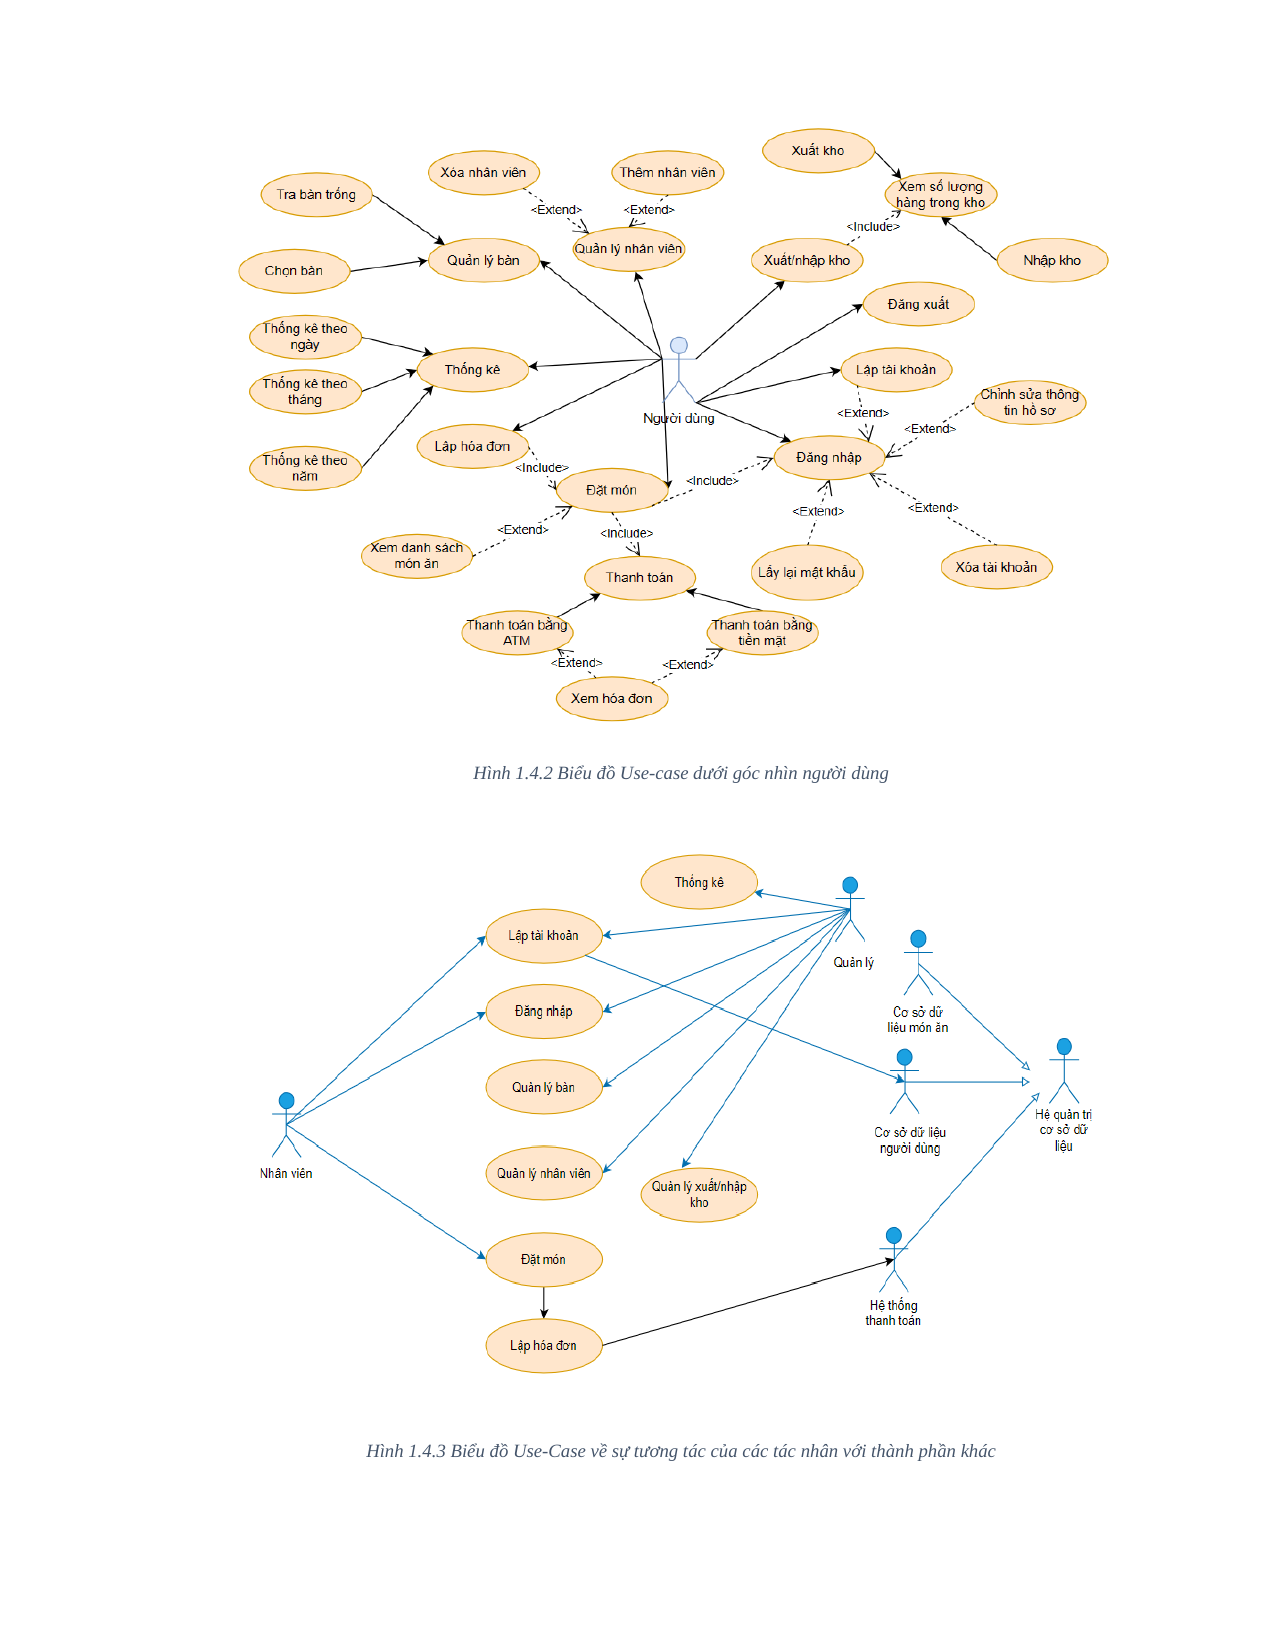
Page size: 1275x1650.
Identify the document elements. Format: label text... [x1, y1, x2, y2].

picture [208, 804, 1155, 1421]
picture [206, 118, 1148, 743]
